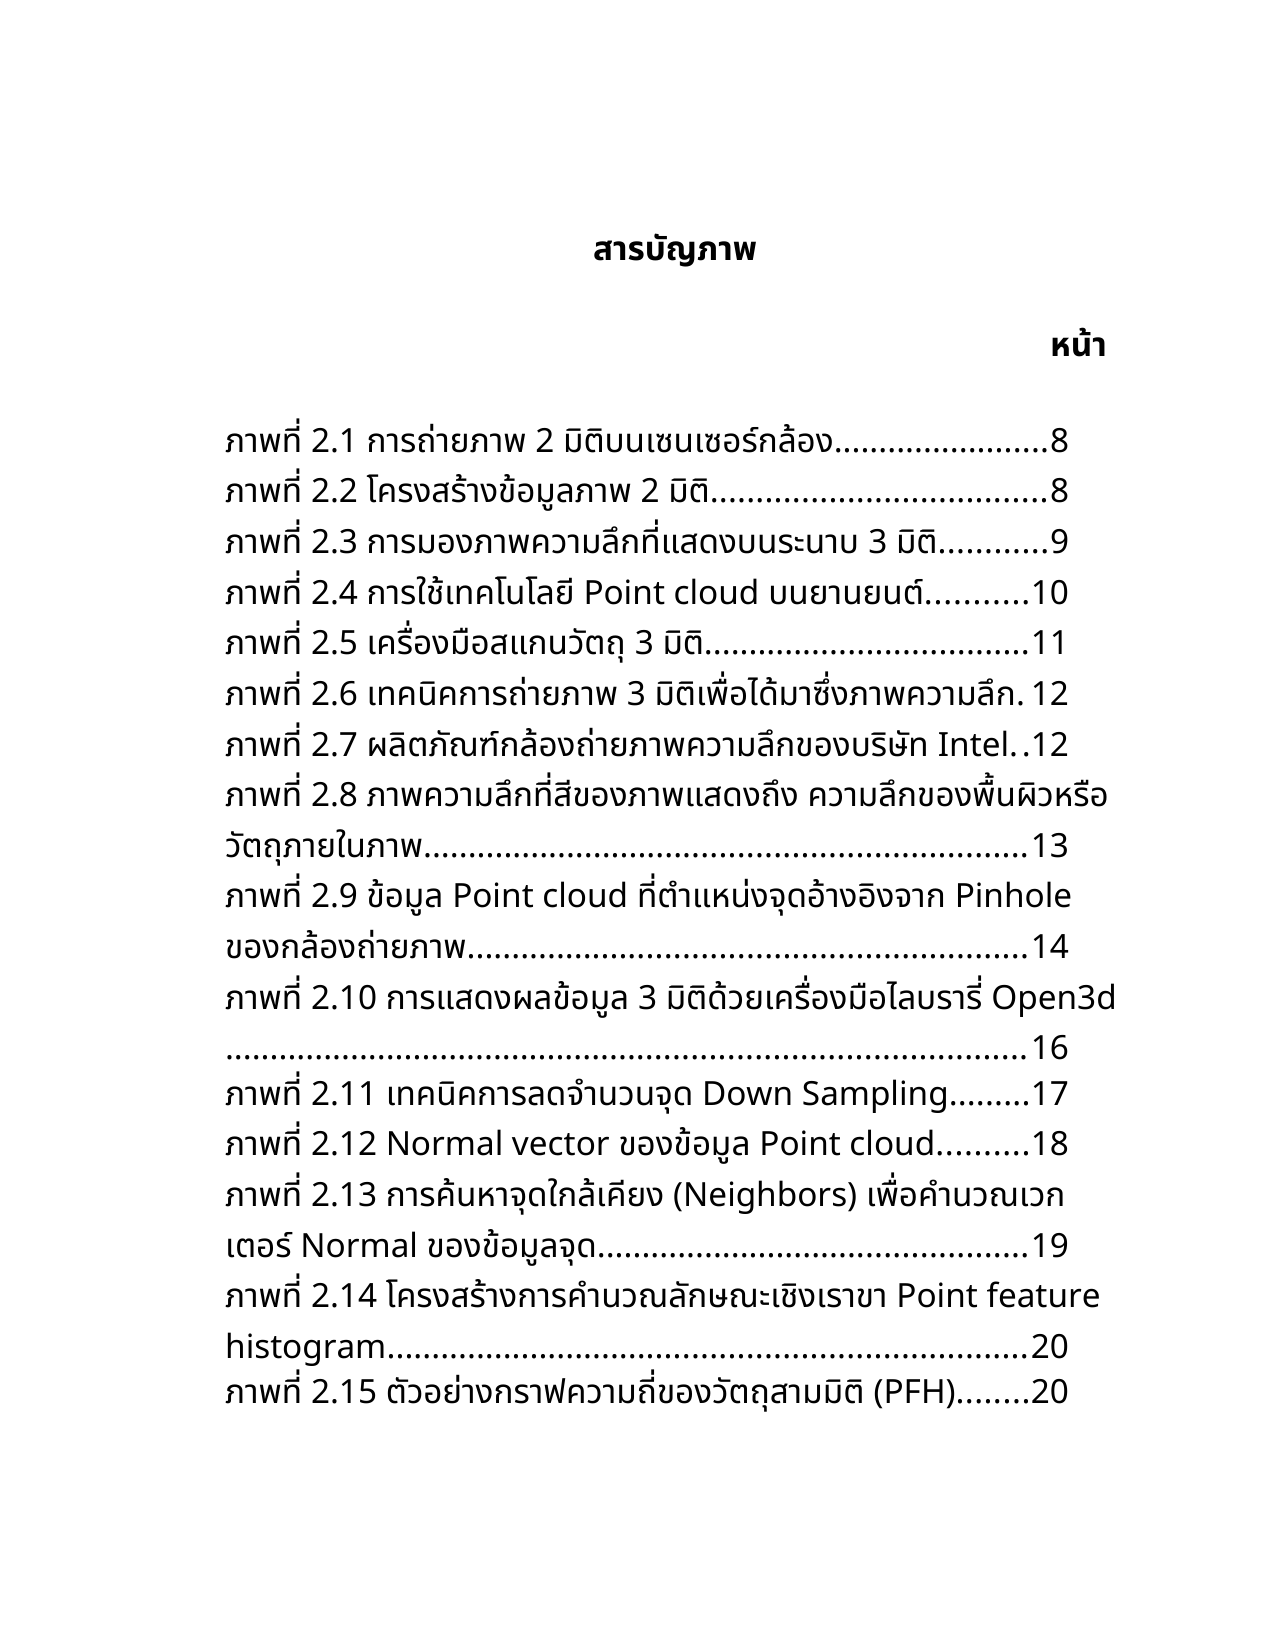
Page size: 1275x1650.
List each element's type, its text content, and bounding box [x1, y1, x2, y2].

text ภาพที่ 2.4 การใช้เทคโนโลยี Point cloud บนยานยนต์ 10 [225, 568, 1125, 619]
text ภาพที่ 2.14 โครงสร้างการคำนวณลักษณะเชิงเราขา Point feature histogram 20 [225, 1272, 1125, 1368]
text หน้า [225, 321, 1125, 371]
text ภาพที่ 2.7 ผลิตภัณฑ์กล้องถ่ายภาพความลึกของบริษัท Intel 12 [225, 720, 1125, 771]
text ภาพที่ 2.12 Normal vector ของข้อมูล Point cloud 18 [225, 1120, 1125, 1171]
text ภาพที่ 2.11 เทคนิคการลดจำนวนจุด Down Sampling 17 [225, 1069, 1125, 1120]
text ภาพที่ 2.1 การถ่ายภาพ 2 มิติบนเซนเซอร์กล้อง 8 [225, 417, 1125, 467]
text ภาพที่ 2.13 การค้นหาจุดใกล้เคียง (Neighbors) เพื่อคำนวณเวกเตอร์ Normal ของข้อมูลจุด 19 [225, 1171, 1125, 1272]
text ภาพที่ 2.9 ข้อมูล Point cloud ที่ตำแหน่งจุดอ้างอิงจาก Pinhole ของกล้องถ่ายภาพ 14 [225, 872, 1125, 973]
text ภาพที่ 2.2 โครงสร้างข้อมูลภาพ 2 มิติ 8 [225, 467, 1125, 518]
text ภาพที่ 2.15 ตัวอย่างกราฟความถี่ของวัตถุสามมิติ (PFH) 20 [225, 1368, 1125, 1419]
text ภาพที่ 2.5 เครื่องมือสแกนวัตถุ 3 มิติ 11 [225, 619, 1125, 670]
text ภาพที่ 2.6 เทคนิคการถ่ายภาพ 3 มิติเพื่อได้มาซึ่งภาพความลึก 12 [225, 670, 1125, 720]
text สารบัญภาพ [225, 225, 1125, 275]
text ภาพที่ 2.8 ภาพความลึกที่สีของภาพแสดงถึง ความลึกของพื้นผิวหรือวัตถุภายในภาพ 13 [225, 771, 1125, 872]
text ภาพที่ 2.10 การแสดงผลข้อมูล 3 มิติด้วยเครื่องมือไลบรารี่ Open3d 16 [225, 973, 1125, 1069]
text ภาพที่ 2.3 การมองภาพความลึกที่แสดงบนระนาบ 3 มิติ 9 [225, 518, 1125, 568]
